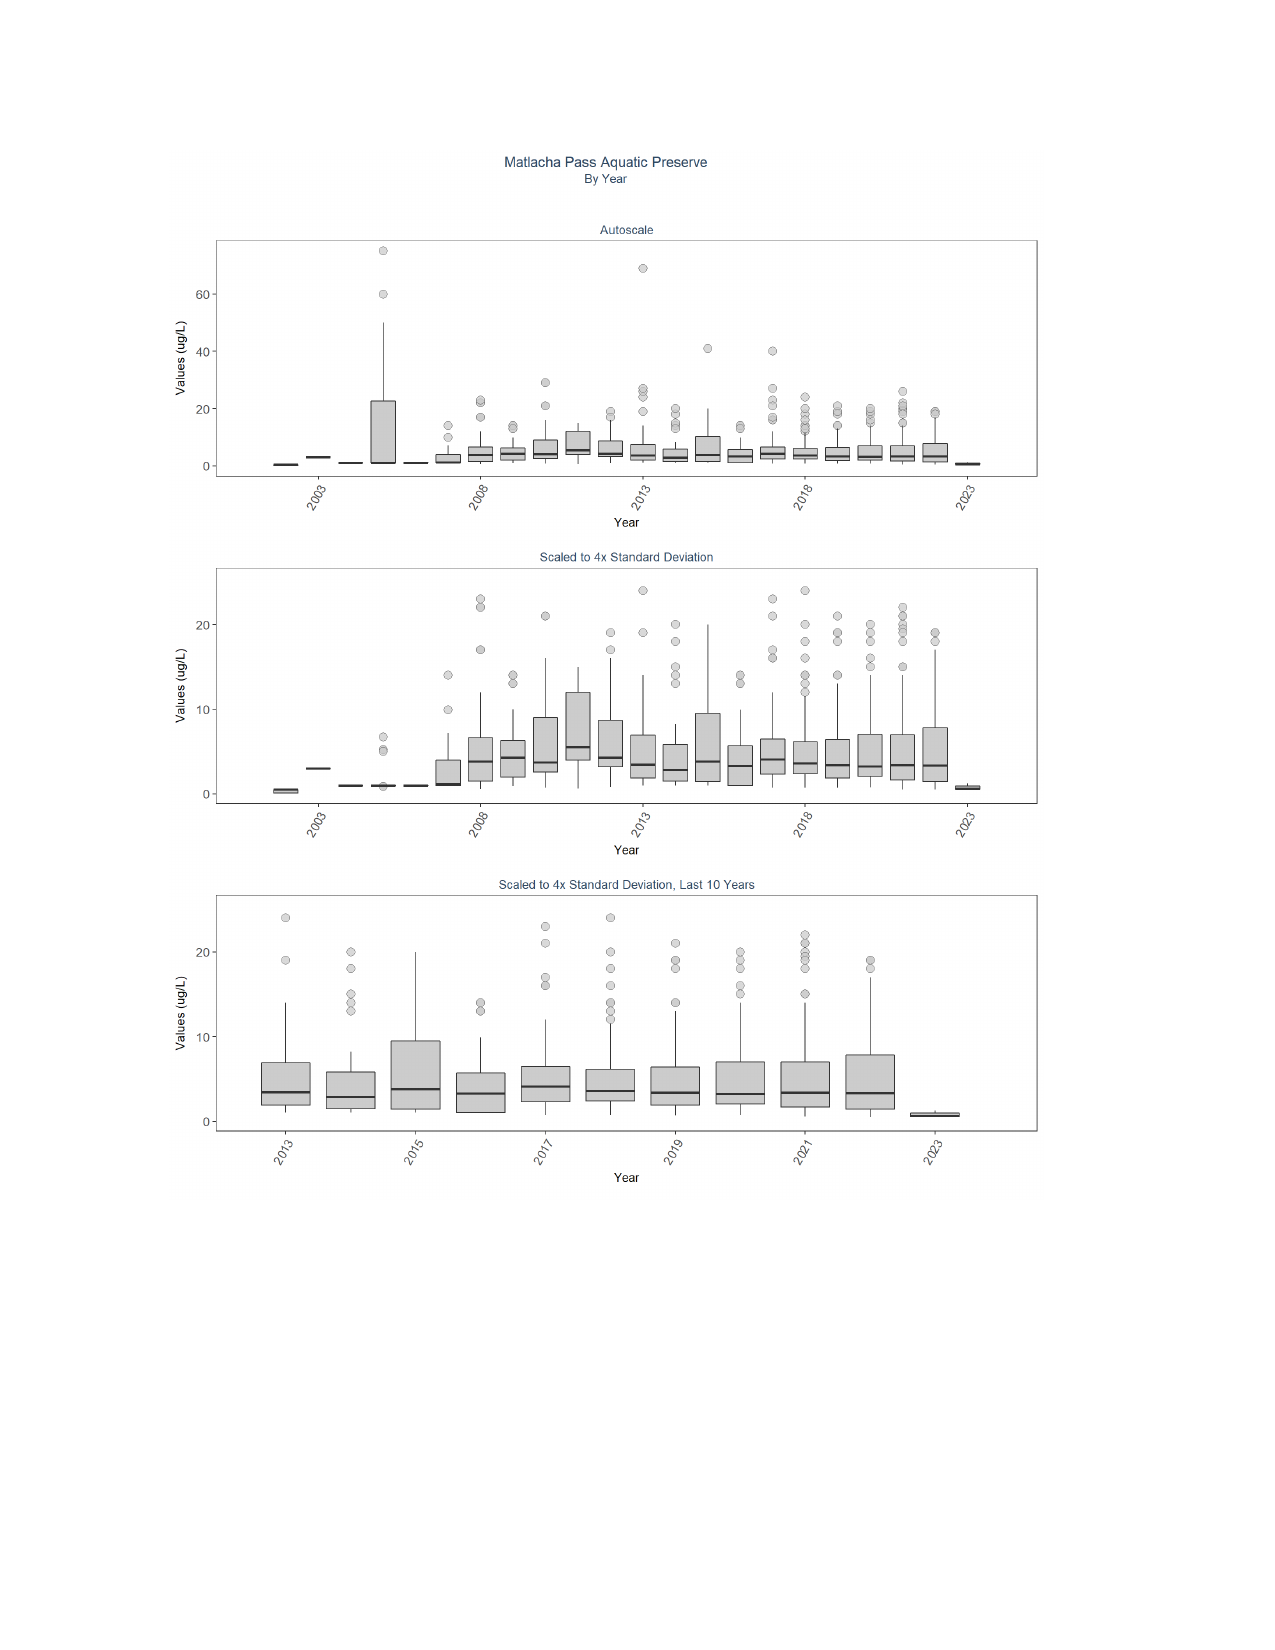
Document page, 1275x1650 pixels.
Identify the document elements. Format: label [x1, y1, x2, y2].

picture [168, 150, 1044, 1200]
